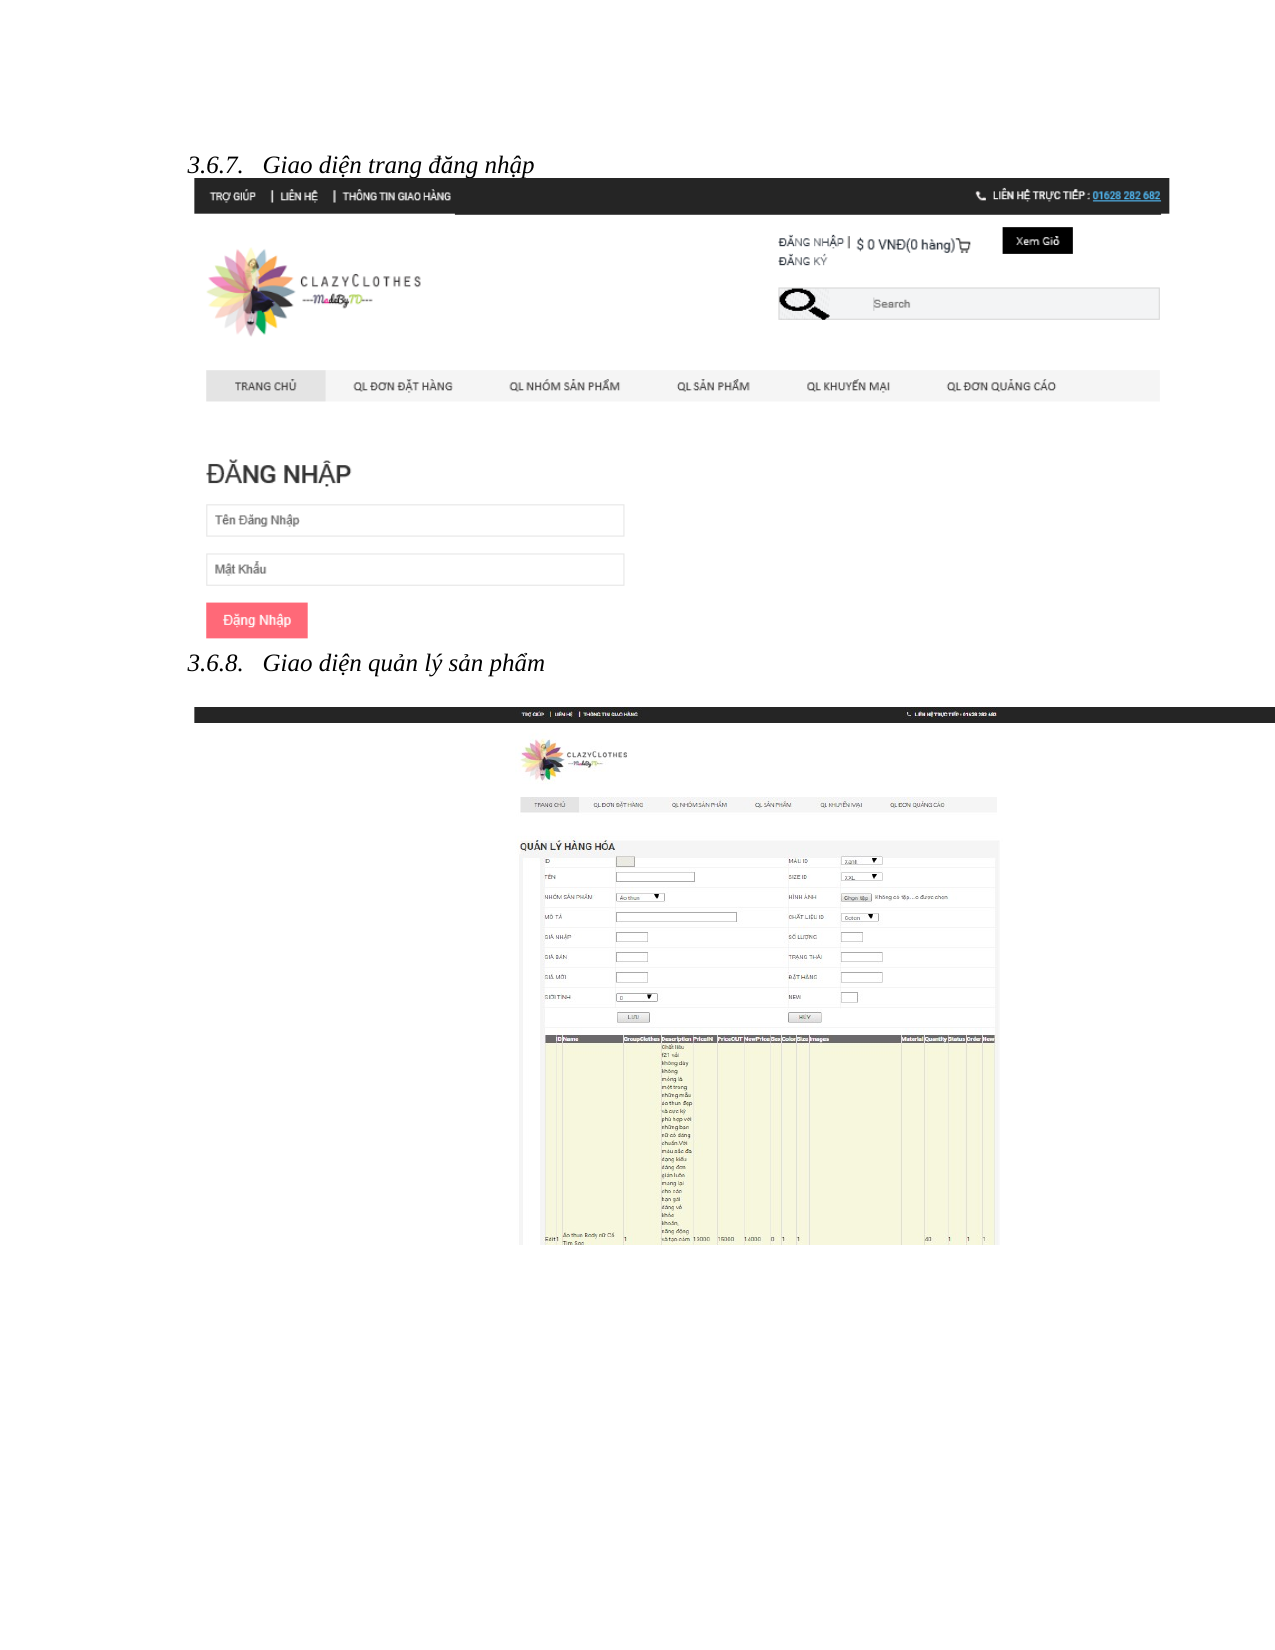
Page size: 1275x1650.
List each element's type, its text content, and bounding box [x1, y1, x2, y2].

subtitle Giao diện trang đăng nhập [187, 150, 1125, 179]
picture [194, 707, 1275, 1245]
subtitle Giao diện quản lý sản phẩm [187, 648, 1125, 676]
picture [194, 178, 1170, 644]
